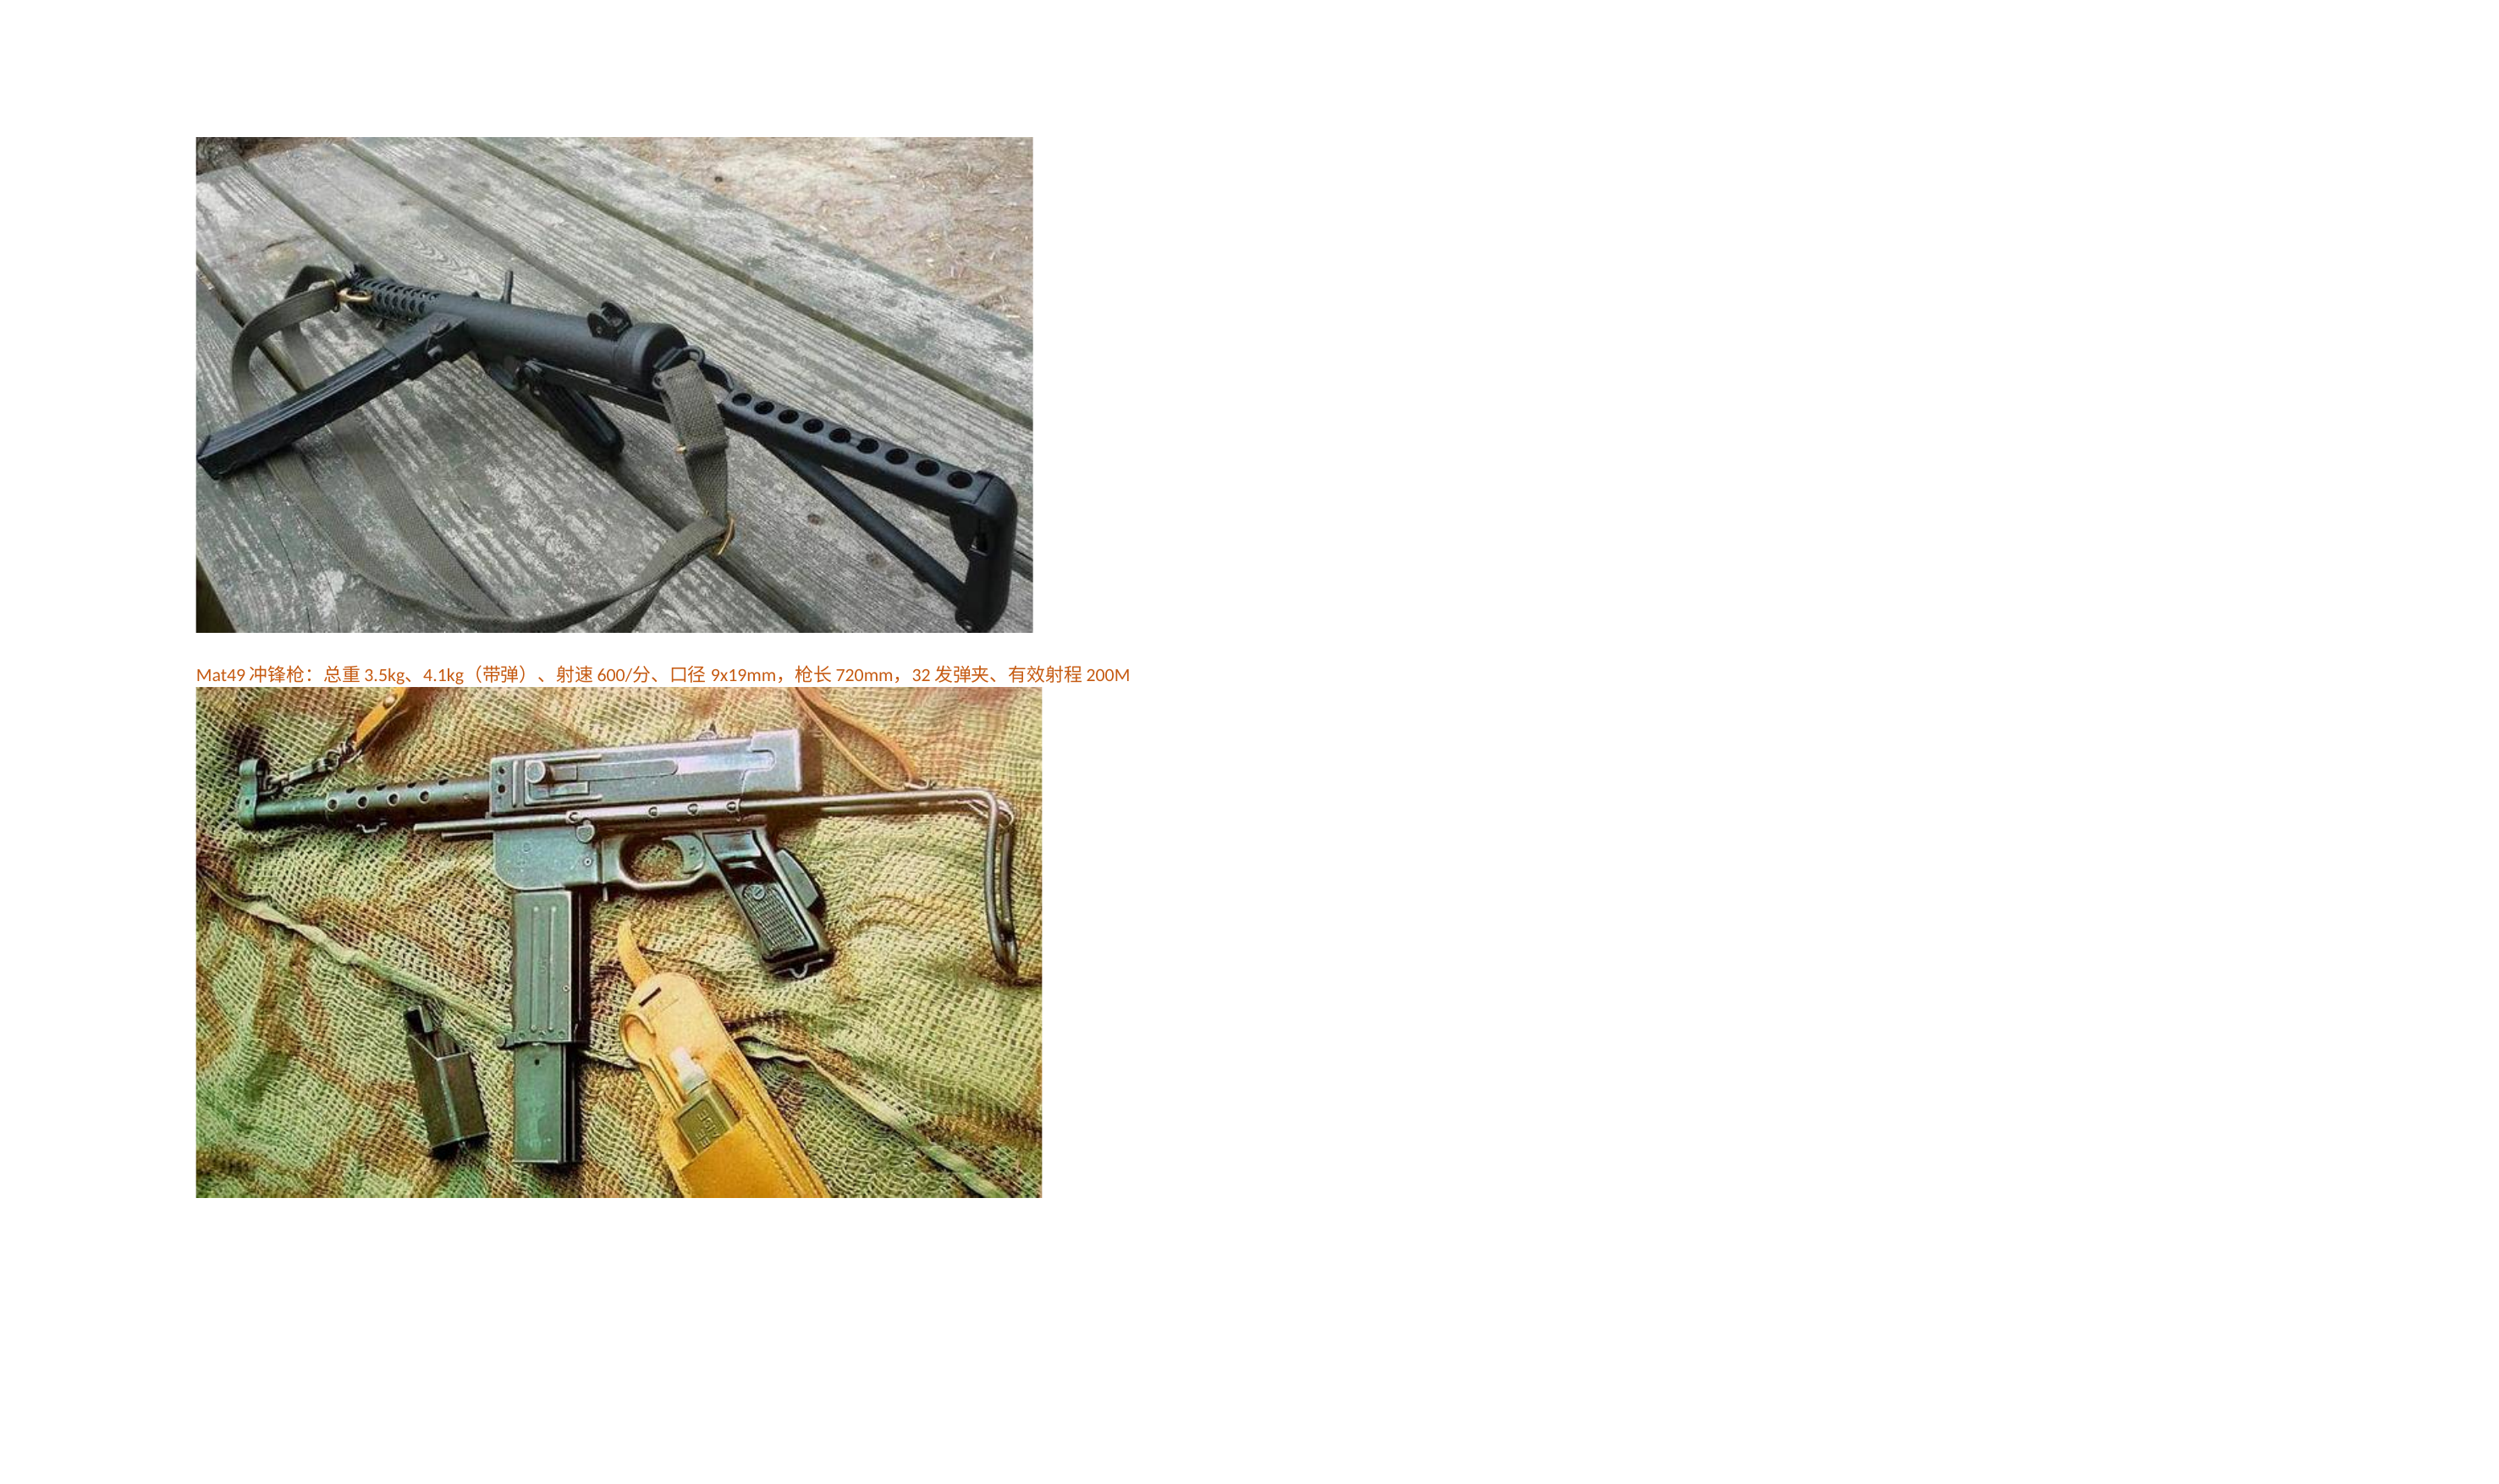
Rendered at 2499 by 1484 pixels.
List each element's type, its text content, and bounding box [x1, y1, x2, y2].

picture [195, 687, 1043, 1198]
text Mat49冲锋枪：总重3.5kg、4.1kg（带弹）、射速600/分、口径 9x19mm，枪长720mm，32发弹夹、有效射程200M [159, 659, 2340, 687]
picture [195, 137, 1033, 633]
